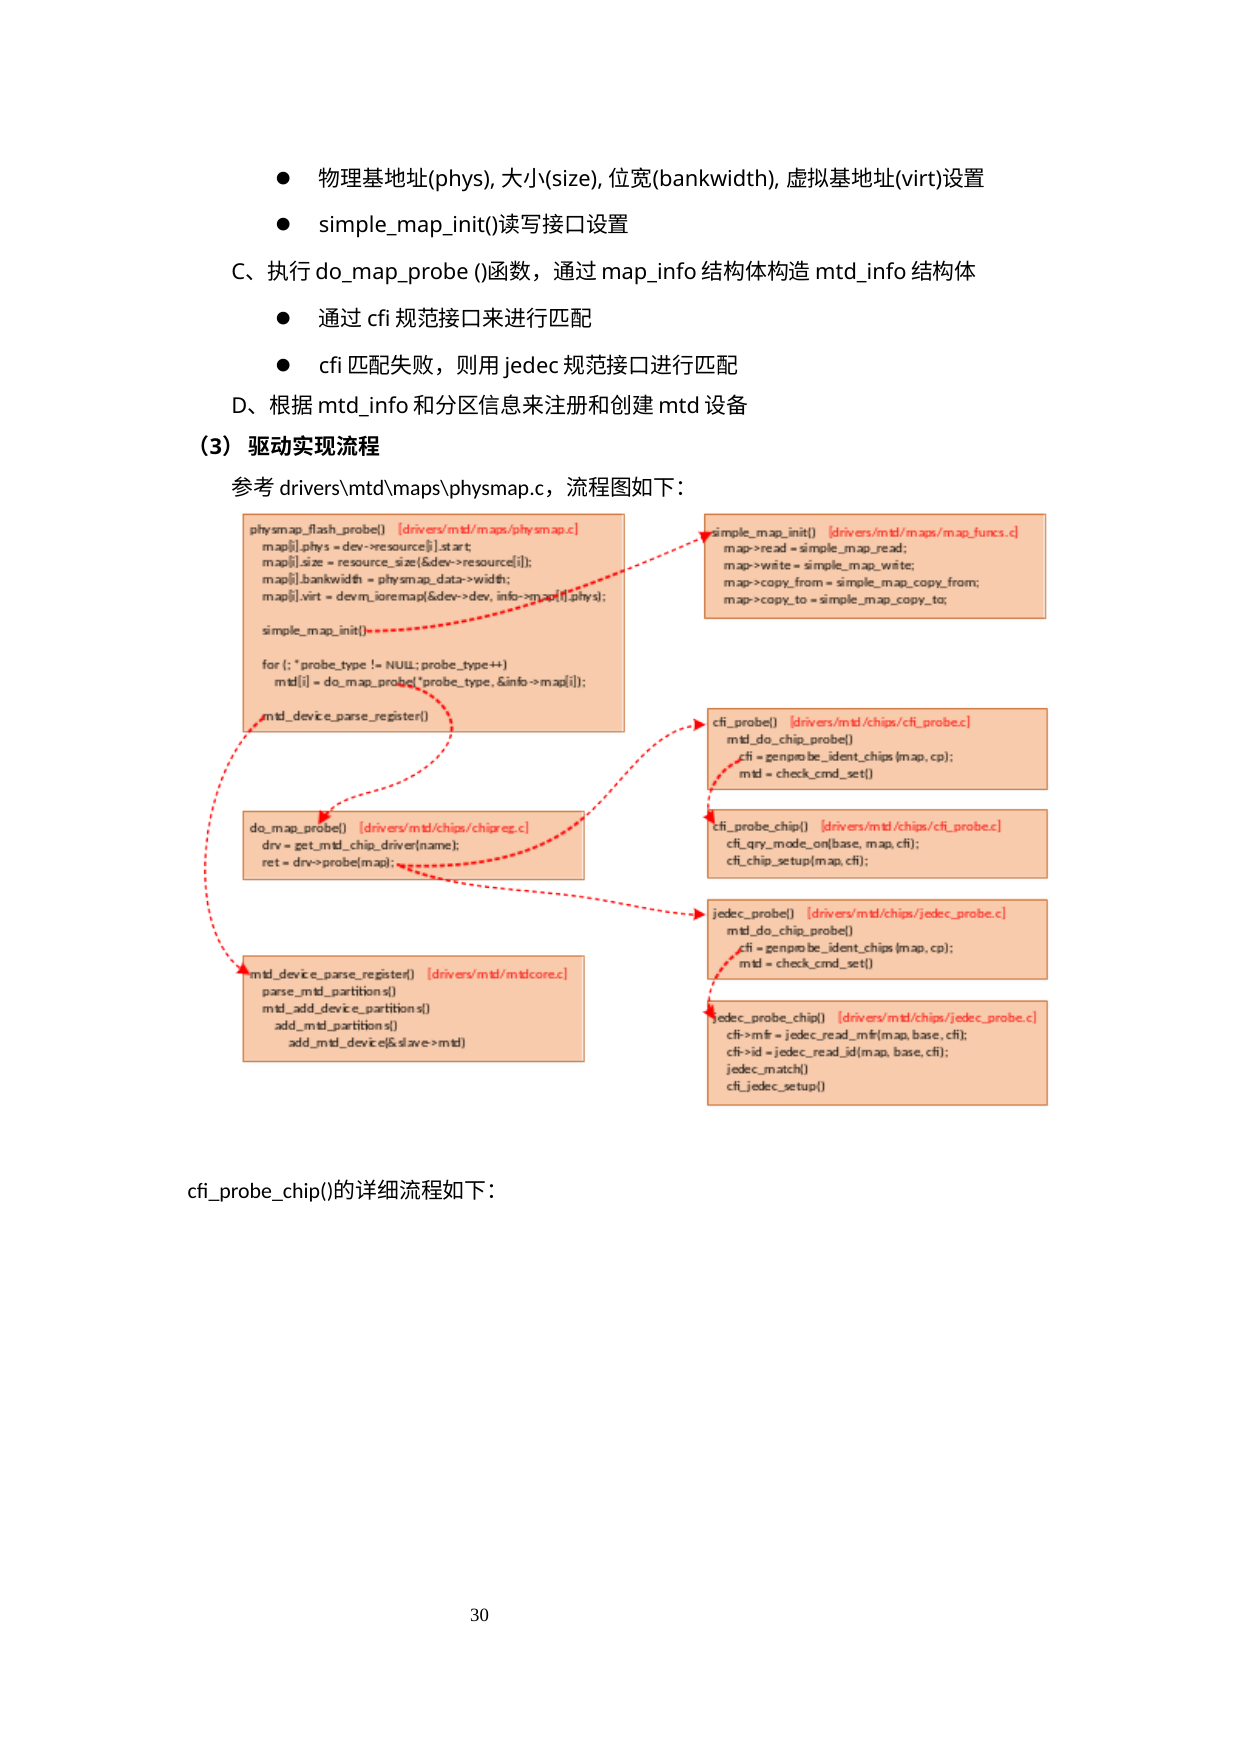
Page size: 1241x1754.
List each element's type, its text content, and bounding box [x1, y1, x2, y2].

text cfi_probe_chip()的详细流程如下： [187, 1173, 1053, 1205]
text D、根据mtd_info和分区信息来注册和创建mtd设备 [187, 388, 1053, 421]
list 物理基地址(phys), 大小(size), 位宽(bankwidth), 虚拟基地址(virt)设置 [275, 160, 1053, 193]
text （3） 驱动实现流程 [187, 429, 1053, 461]
text 参考drivers\mtd\maps\physmap.c，流程图如下： [187, 469, 1053, 502]
text C、执行do_map_probe ()函数，通过map_info结构体构造mtd_info结构体 [187, 254, 1053, 287]
list cfi匹配失败，则用jedec规范接口进行匹配 [275, 348, 1053, 380]
list 通过cfi规范接口来进行匹配 [275, 301, 1053, 333]
list simple_map_init()读写接口设置 [275, 207, 1053, 240]
